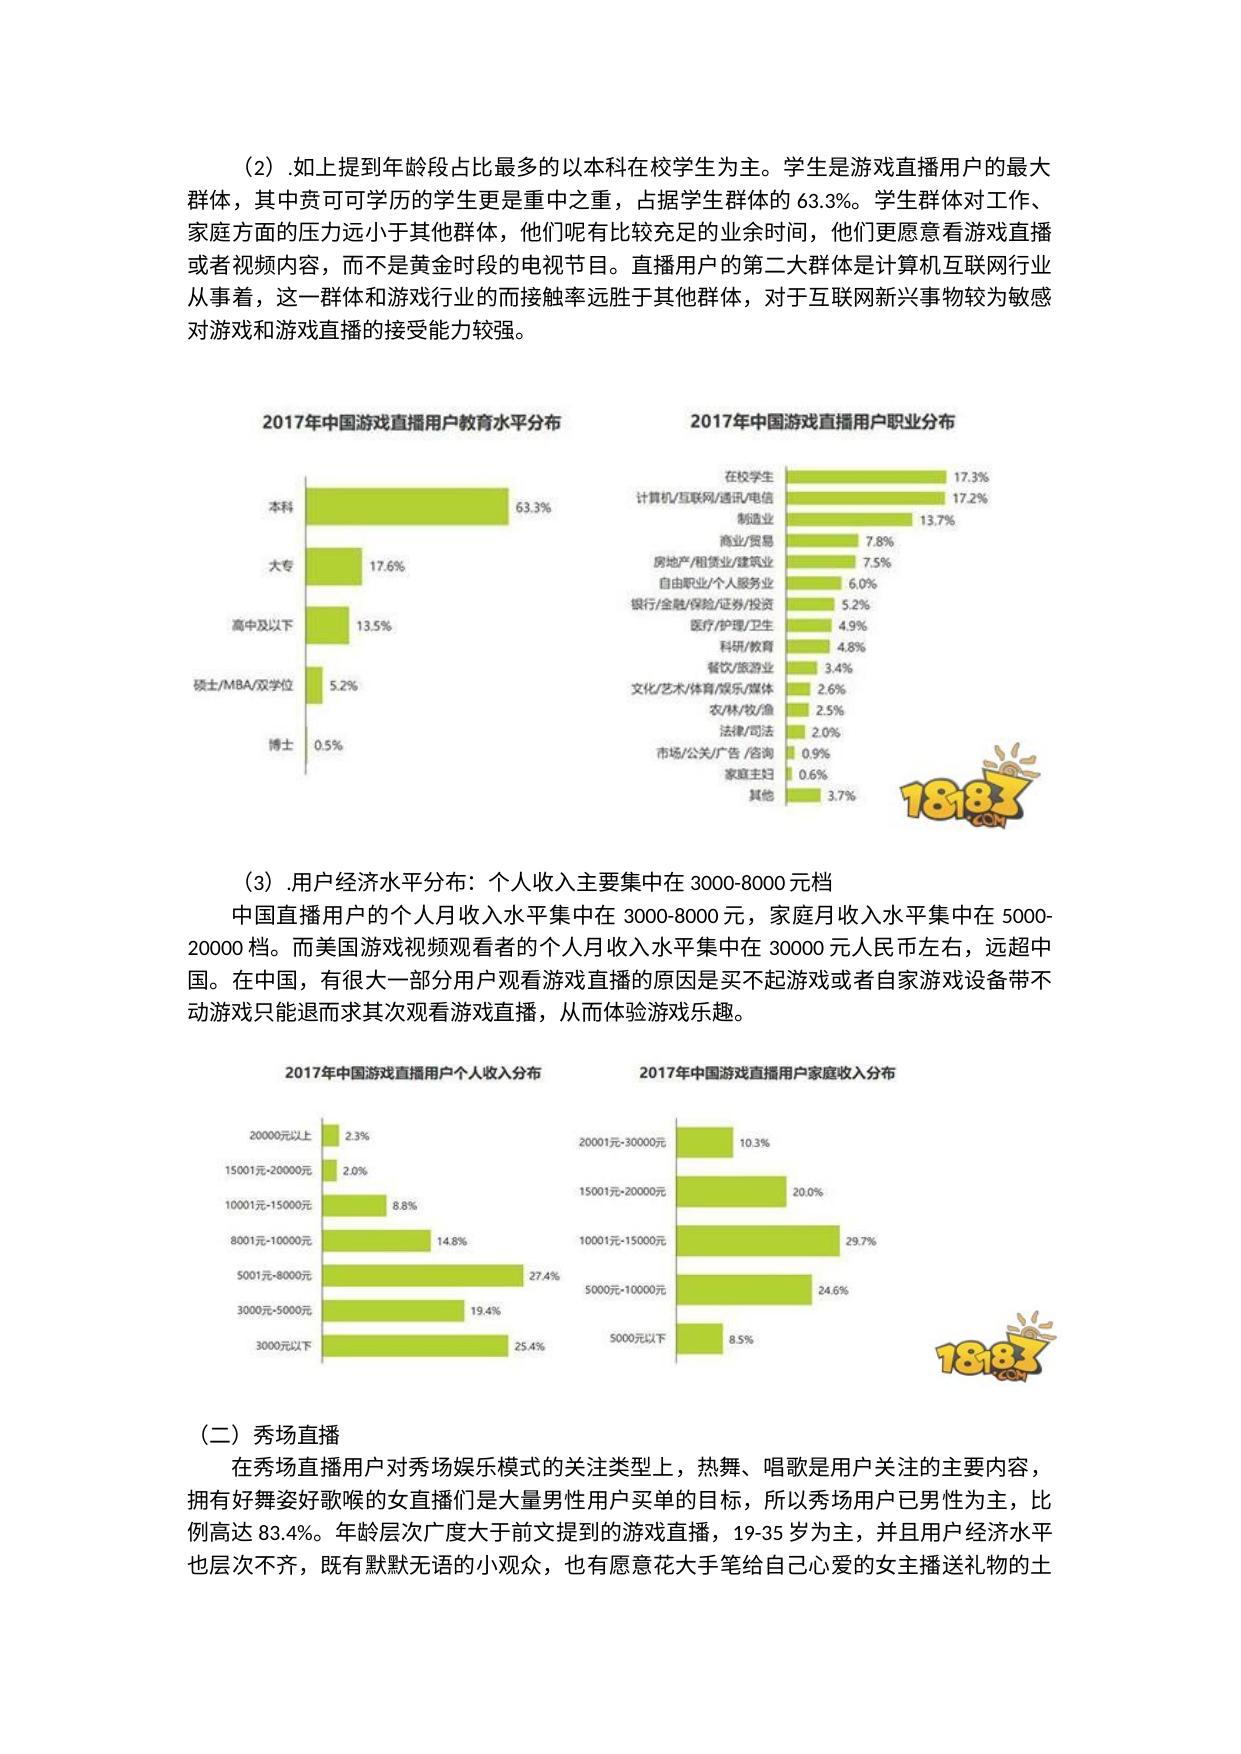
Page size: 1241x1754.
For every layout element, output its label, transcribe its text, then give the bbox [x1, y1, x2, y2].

picture [181, 372, 1048, 837]
text （2）.如上提到年龄段占比最多的以本科在校学生为主。学生是游戏直播用户的最大群体，其中贲可可学历的学生更是重中之重，占据学生群体的63.3%。学生群体对工作、家庭方面的压力远小于其他群体，他们呢有比较充足的业余时间，他们更愿意看游戏直播或者视频内容，而不是黄金时段的电视节目。直播用户的第二大群体是计算机互联网行业从事着，这一群体和游戏行业的而接触率远胜于其他群体，对于互联网新兴事物较为敏感，对游戏和游戏直播的接受能力较强。 [187, 150, 1053, 345]
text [187, 1450, 1053, 1580]
picture [188, 1046, 1063, 1389]
text 中国直播用户的个人月收入水平集中在3000-8000元，家庭月收入水平集中在5000-20000档。而美国游戏视频观看者的个人月收入水平集中在30000元人民币左右，远超中国。在中国，有很大一部分用户观看游戏直播的原因是买不起游戏或者自家游戏设备带不动游戏只能退而求其次观看游戏直播，从而体验游戏乐趣。 [187, 897, 1053, 1027]
